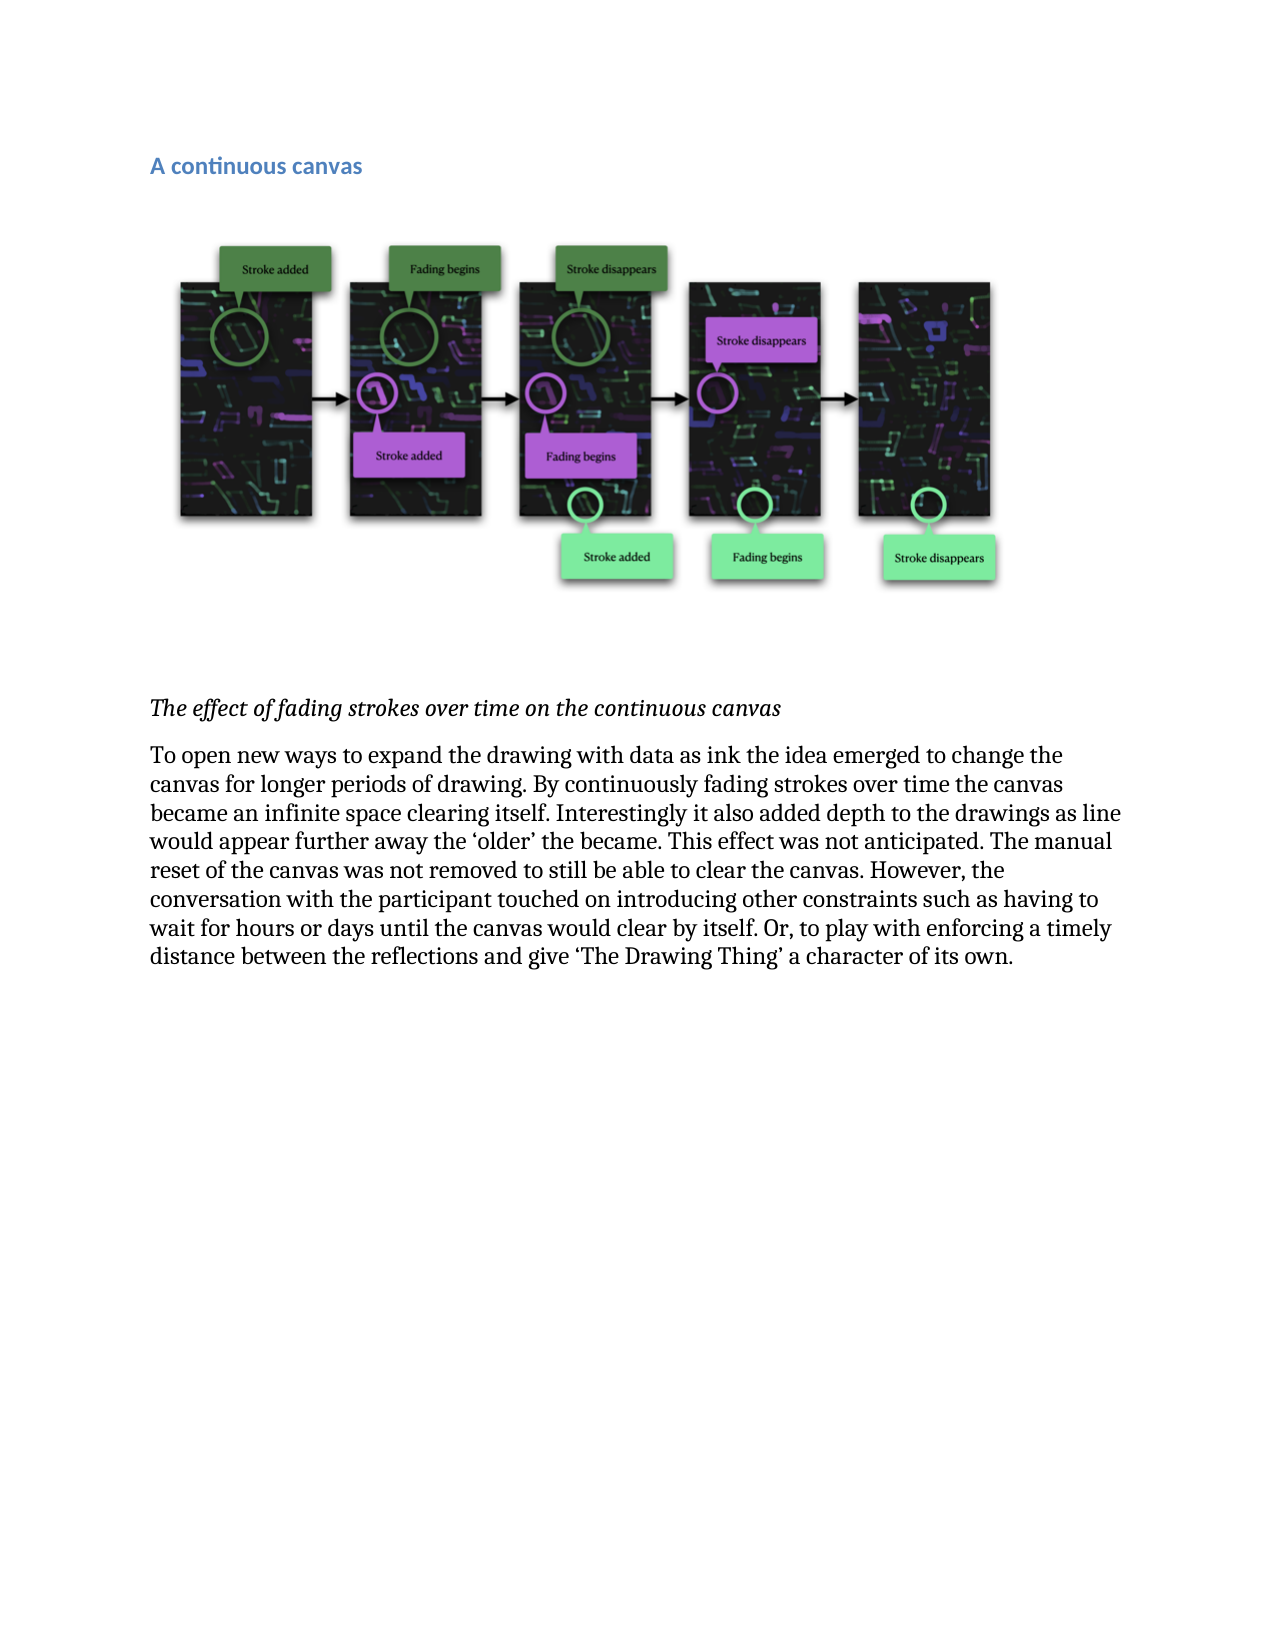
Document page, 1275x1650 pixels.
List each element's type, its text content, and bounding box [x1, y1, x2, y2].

subtitle A continuous canvas [150, 150, 1125, 181]
picture [150, 180, 1025, 673]
text To open new ways to expand the drawing with data as ink the idea emerged to change the canvas for longer periods of drawing. By continuously fading strokes over time the canvas became an infinite space clearing itself. Interestingly it also added depth to the drawings as line would appear further away the ‘older’ the became. This effect was not anticipated. The manual reset of the canvas was not removed to still be able to clear the canvas. However, the conversation with the participant touched on introducing other constraints such as having to wait for hours or days until the canvas would clear by itself. Or, to play with enforcing a timely distance between the reflections and give ‘The Drawing Thing’ a character of its own. [150, 741, 1125, 971]
text The effect of fading strokes over time on the continuous canvas [150, 693, 1125, 722]
